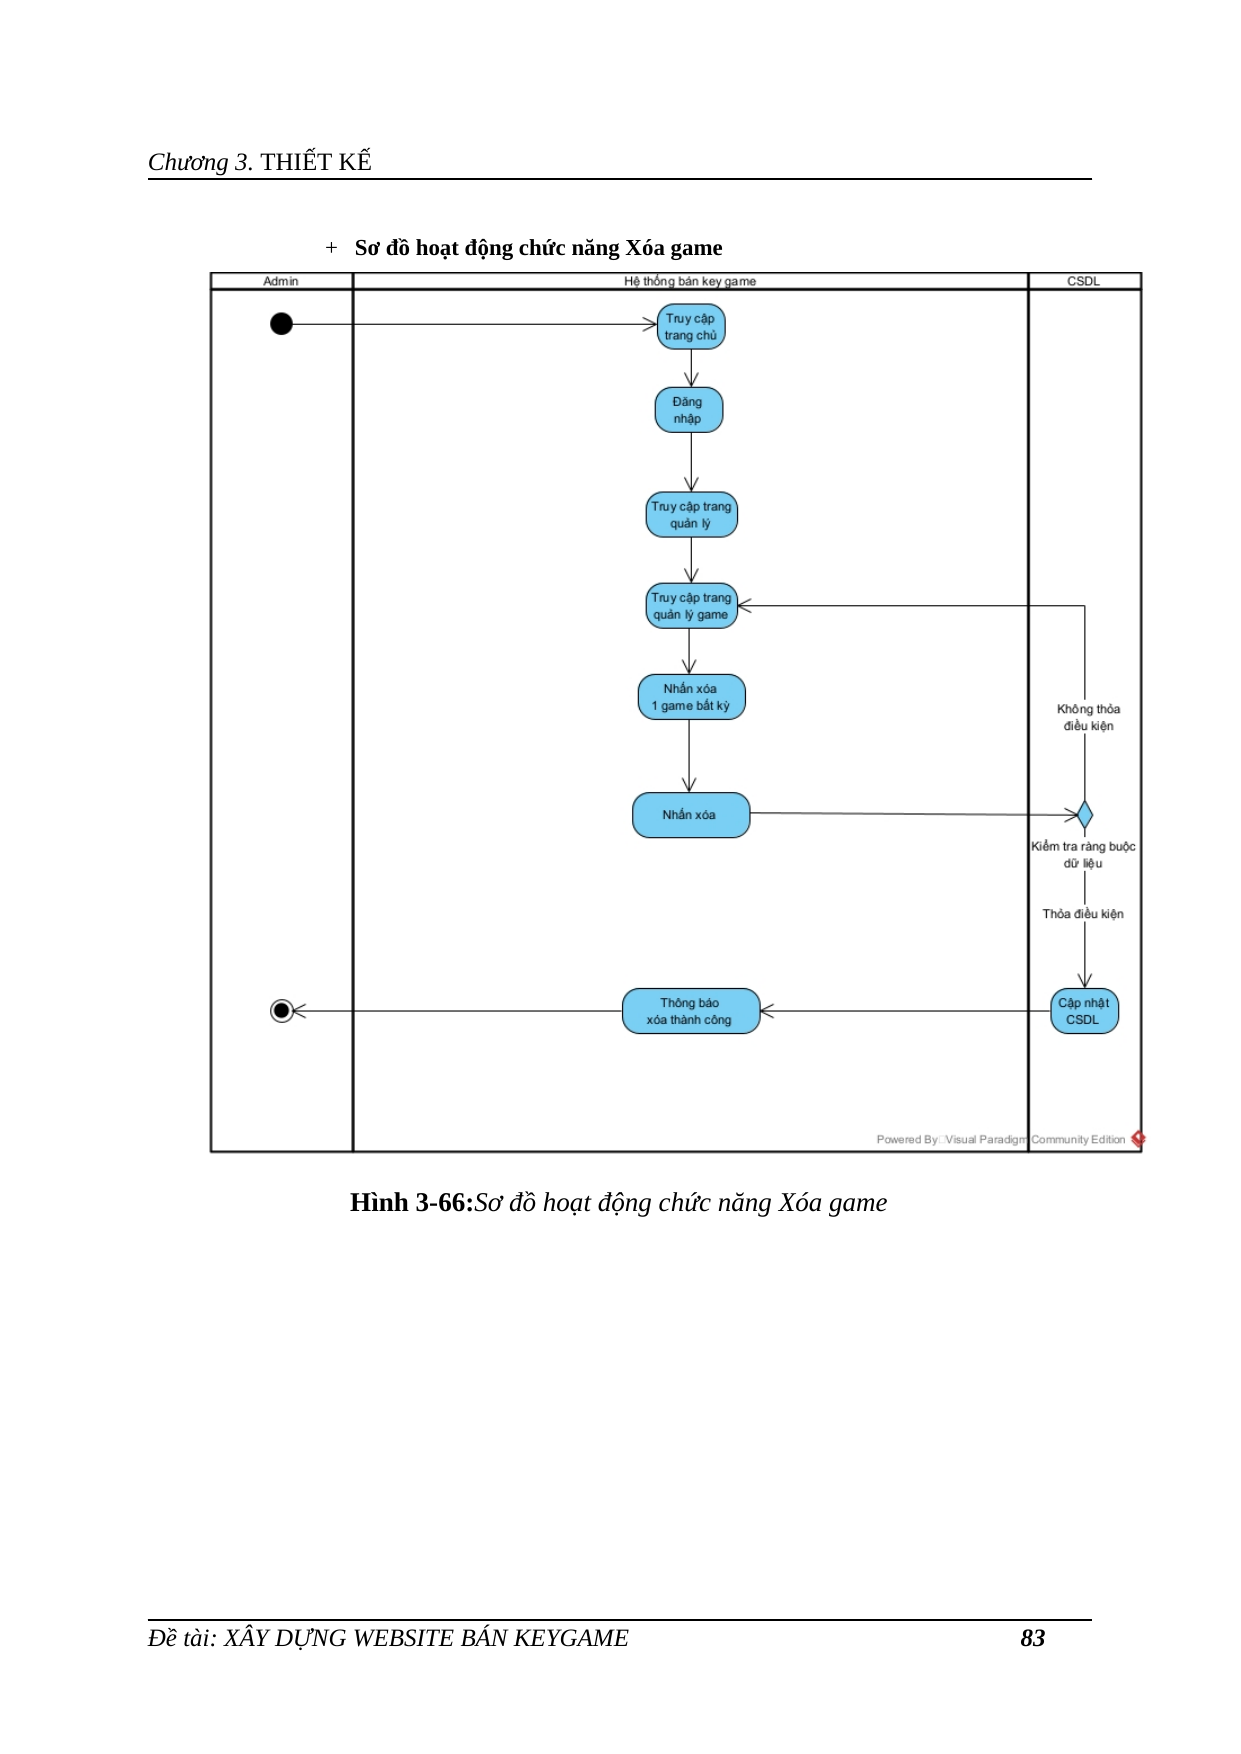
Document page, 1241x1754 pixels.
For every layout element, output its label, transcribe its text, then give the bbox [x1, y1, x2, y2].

subtitle Sơ đồ hoạt động chức năng Xóa game [325, 233, 1092, 260]
picture [206, 272, 1152, 1158]
